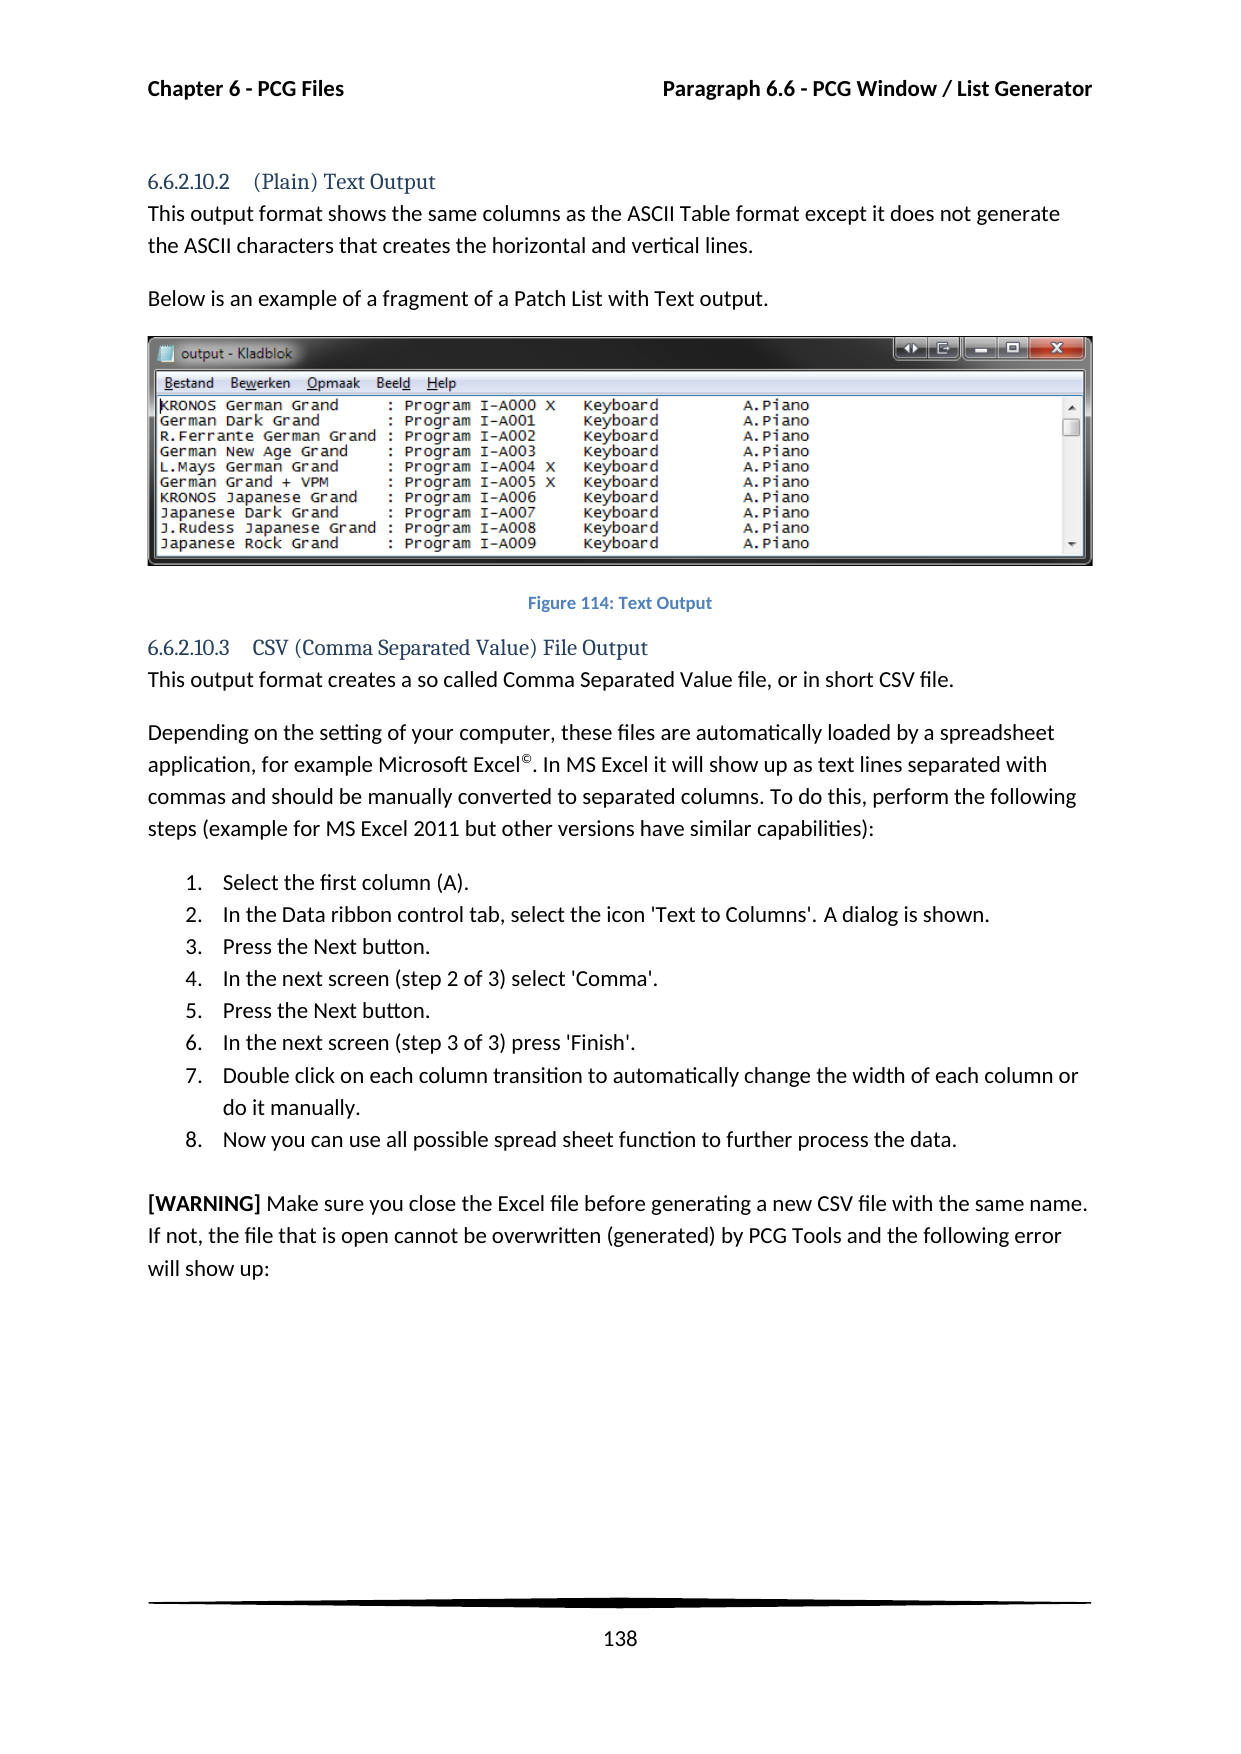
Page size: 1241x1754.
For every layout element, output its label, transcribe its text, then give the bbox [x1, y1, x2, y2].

list Press the Next button. [185, 996, 1093, 1024]
text This output format shows the same columns as the ASCII Table format except it does not generate the ASCII characters that creates the horizontal and vertical lines. [148, 199, 1093, 259]
subtitle (Plain) Text Output [148, 168, 1093, 195]
list Select the first column (A). [185, 868, 1093, 896]
picture [147, 336, 1093, 566]
list Now you can use all possible spread sheet function to further process the data. [185, 1125, 1093, 1153]
text This output format creates a so called Comma Separated Value file, or in short CSV file. [148, 665, 1093, 693]
text Depending on the setting of your computer, these files are automatically loaded by a spreadsheet application, for example Microsoft Excel©. In MS Excel it will show up as text lines separated with commas and should be manually converted to separated columns. To do this, perform the following steps (example for MS Excel 2011 but other versions have similar capabilities): [148, 718, 1093, 843]
list In the next screen (step 3 of 3) press 'Finish'. [185, 1028, 1093, 1057]
text Below is an example of a fragment of a Patch List with Text output. [148, 284, 1093, 312]
list [WARNING] Make sure you close the Excel file before generating a new CSV file with the same name. If not, the file that is open cannot be overwritten (generated) by PCG Tools and the following error will show up: [148, 1189, 1093, 1282]
list In the Data ribbon control tab, select the icon 'Text to Columns'. A dialog is shown. [185, 900, 1093, 928]
text Figure 114: Text Output [148, 591, 1093, 614]
subtitle CSV (Comma Separated Value) File Output [148, 635, 1093, 661]
list Press the Next button. [185, 932, 1093, 960]
list In the next screen (step 2 of 3) select 'Comma'. [185, 964, 1093, 992]
list Double click on each column transition to automatically change the width of each column or do it manually. [185, 1061, 1093, 1121]
